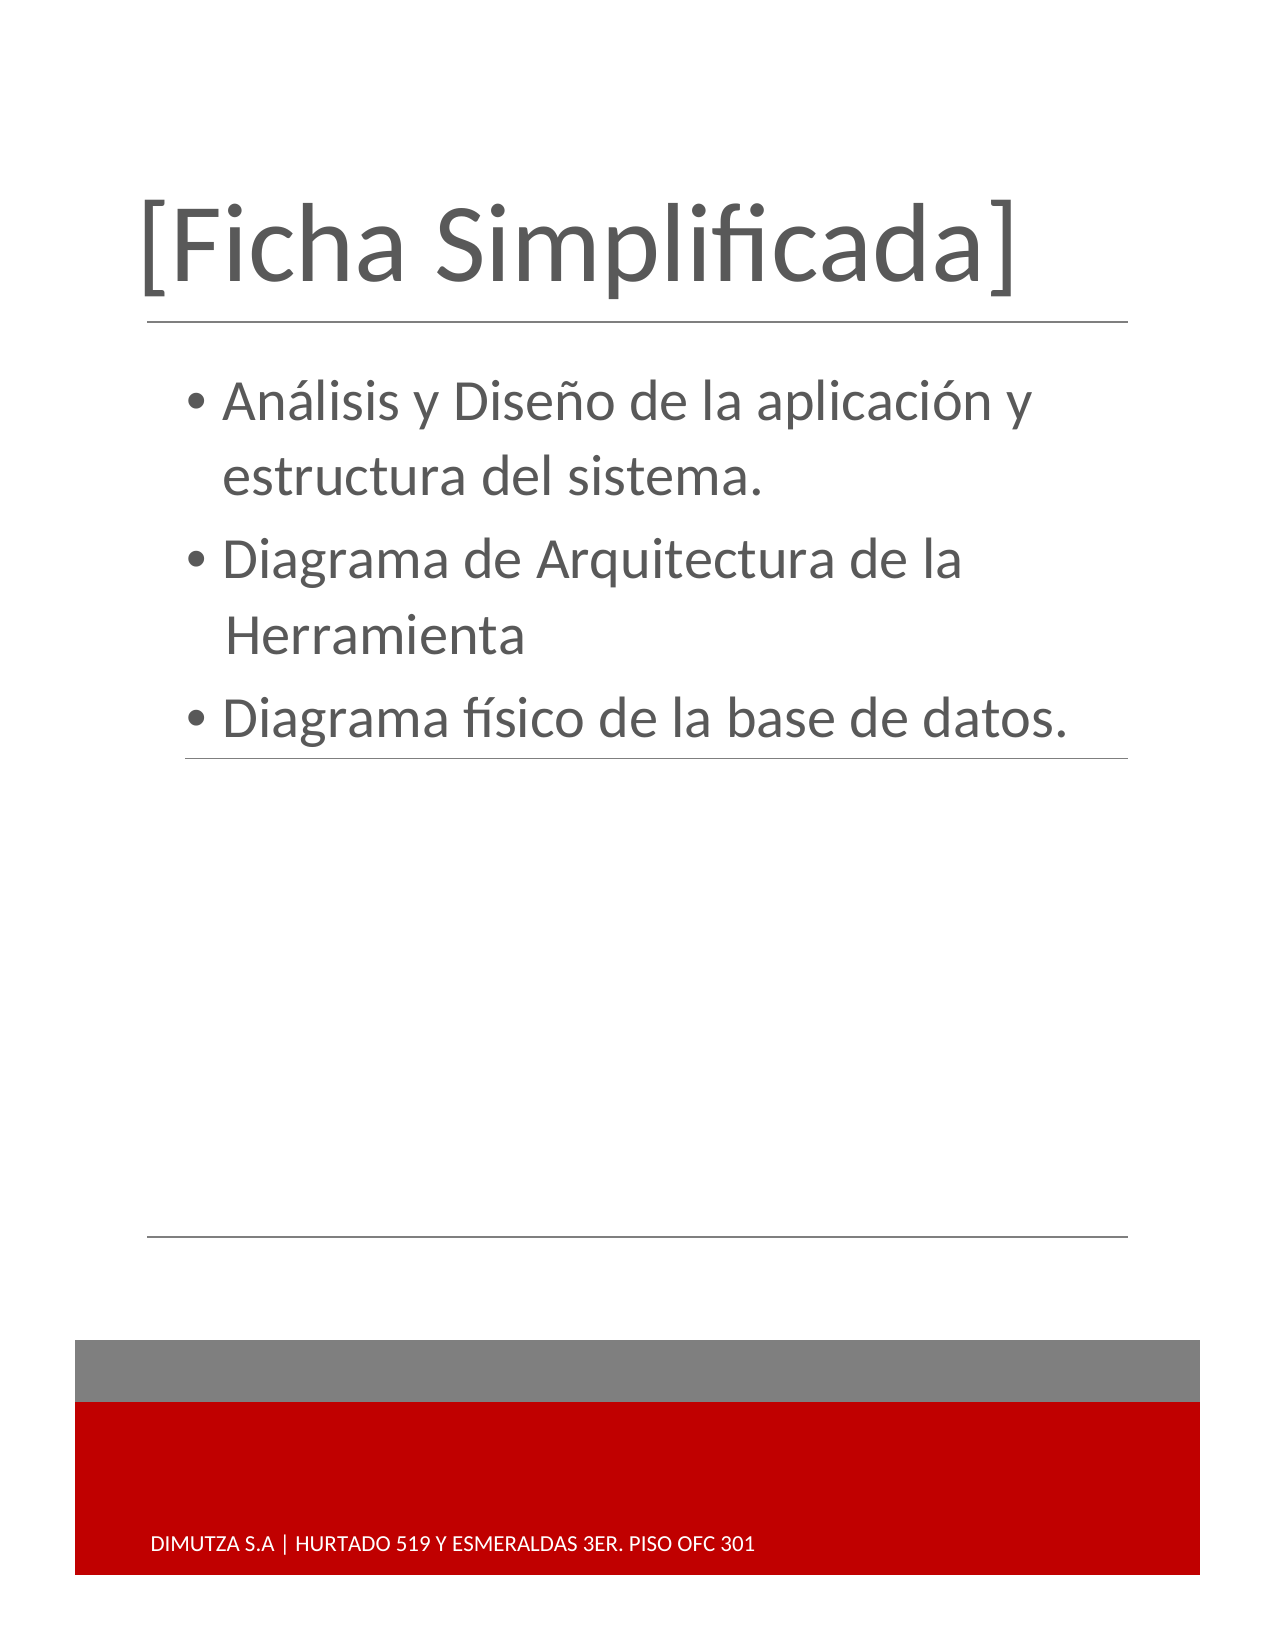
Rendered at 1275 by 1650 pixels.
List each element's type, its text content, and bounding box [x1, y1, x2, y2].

list Análisis y Diseño de la aplicación y estructura del sistema. [186, 364, 1173, 509]
table_header [75, 1340, 1200, 1402]
list Diagrama de Arquitectura de la [186, 521, 1173, 593]
text Herramienta [225, 598, 1173, 669]
text [Ficha Simplificada] [131, 173, 1173, 310]
list Diagrama físico de la base de datos. [186, 681, 1173, 752]
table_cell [75, 1402, 1200, 1575]
